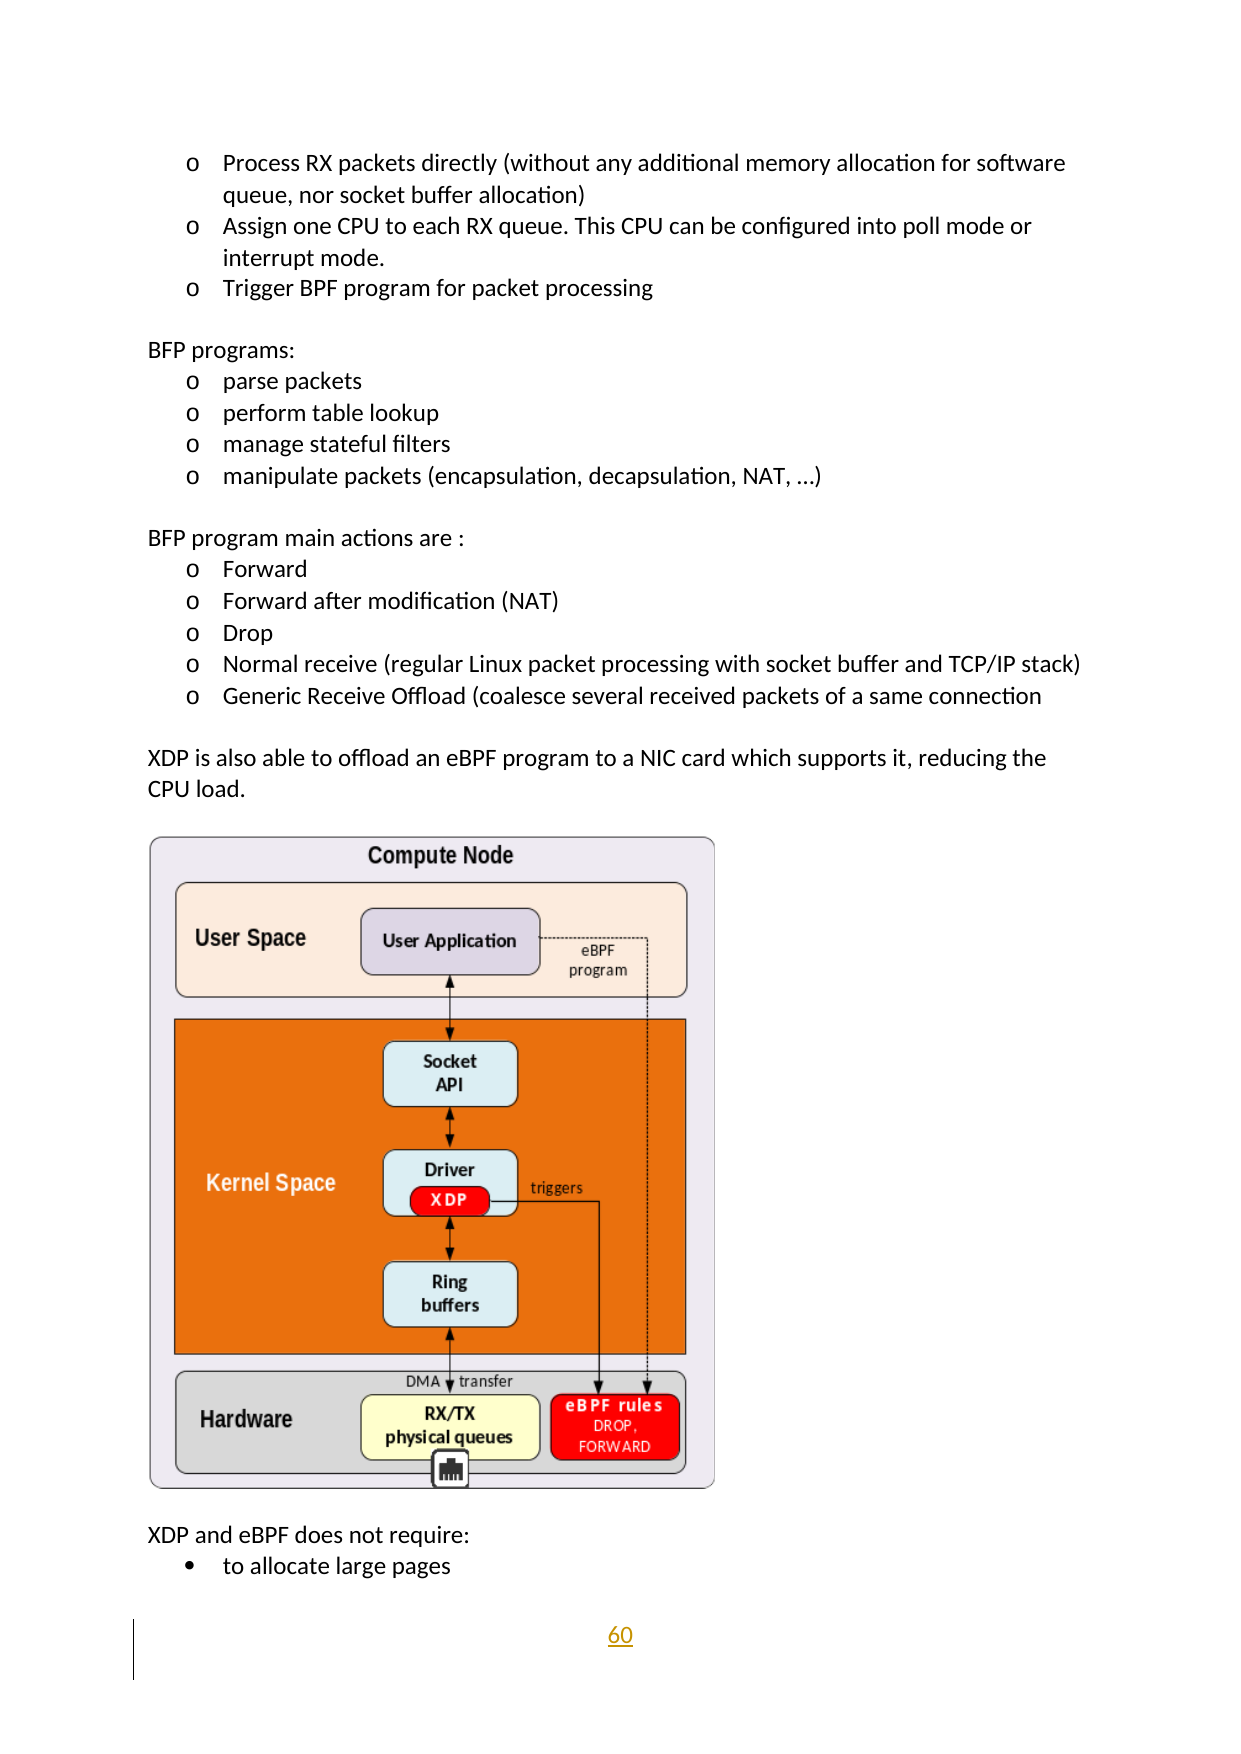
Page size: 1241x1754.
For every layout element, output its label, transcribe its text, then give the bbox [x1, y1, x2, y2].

text XDP and eBPF does not require: [148, 1519, 1093, 1550]
list Normal receive (regular Linux packet processing with socket buffer and TCP/IP stack) [185, 648, 1093, 680]
list Process RX packets directly (without any additional memory allocation for software queue, nor socket buffer allocation) [185, 148, 1093, 210]
list Forward after modification (NAT) [185, 585, 1093, 617]
list Trigger BPF program for packet processing [185, 272, 1093, 304]
text BFP programs: [148, 334, 1093, 365]
list manipulate packets (encapsulation, decapsulation, NAT, …) [185, 460, 1093, 492]
list Generic Receive Offload (coalesce several received packets of a same connection [185, 680, 1093, 712]
list perform table lookup [185, 397, 1093, 428]
text BFP program main actions are : [148, 523, 1093, 553]
list Drop [185, 617, 1093, 648]
list to allocate large pages [185, 1550, 1093, 1581]
text XDP is also able to offload an eBPF program to a NIC card which supports it, reducing the CPU load. [148, 742, 1093, 803]
list parse packets [185, 365, 1093, 397]
list Forward [185, 553, 1093, 585]
list Assign one CPU to each RX queue. This CPU can be configured into poll mode or interrupt mode. [185, 210, 1093, 272]
list manage stateful filters [185, 428, 1093, 460]
